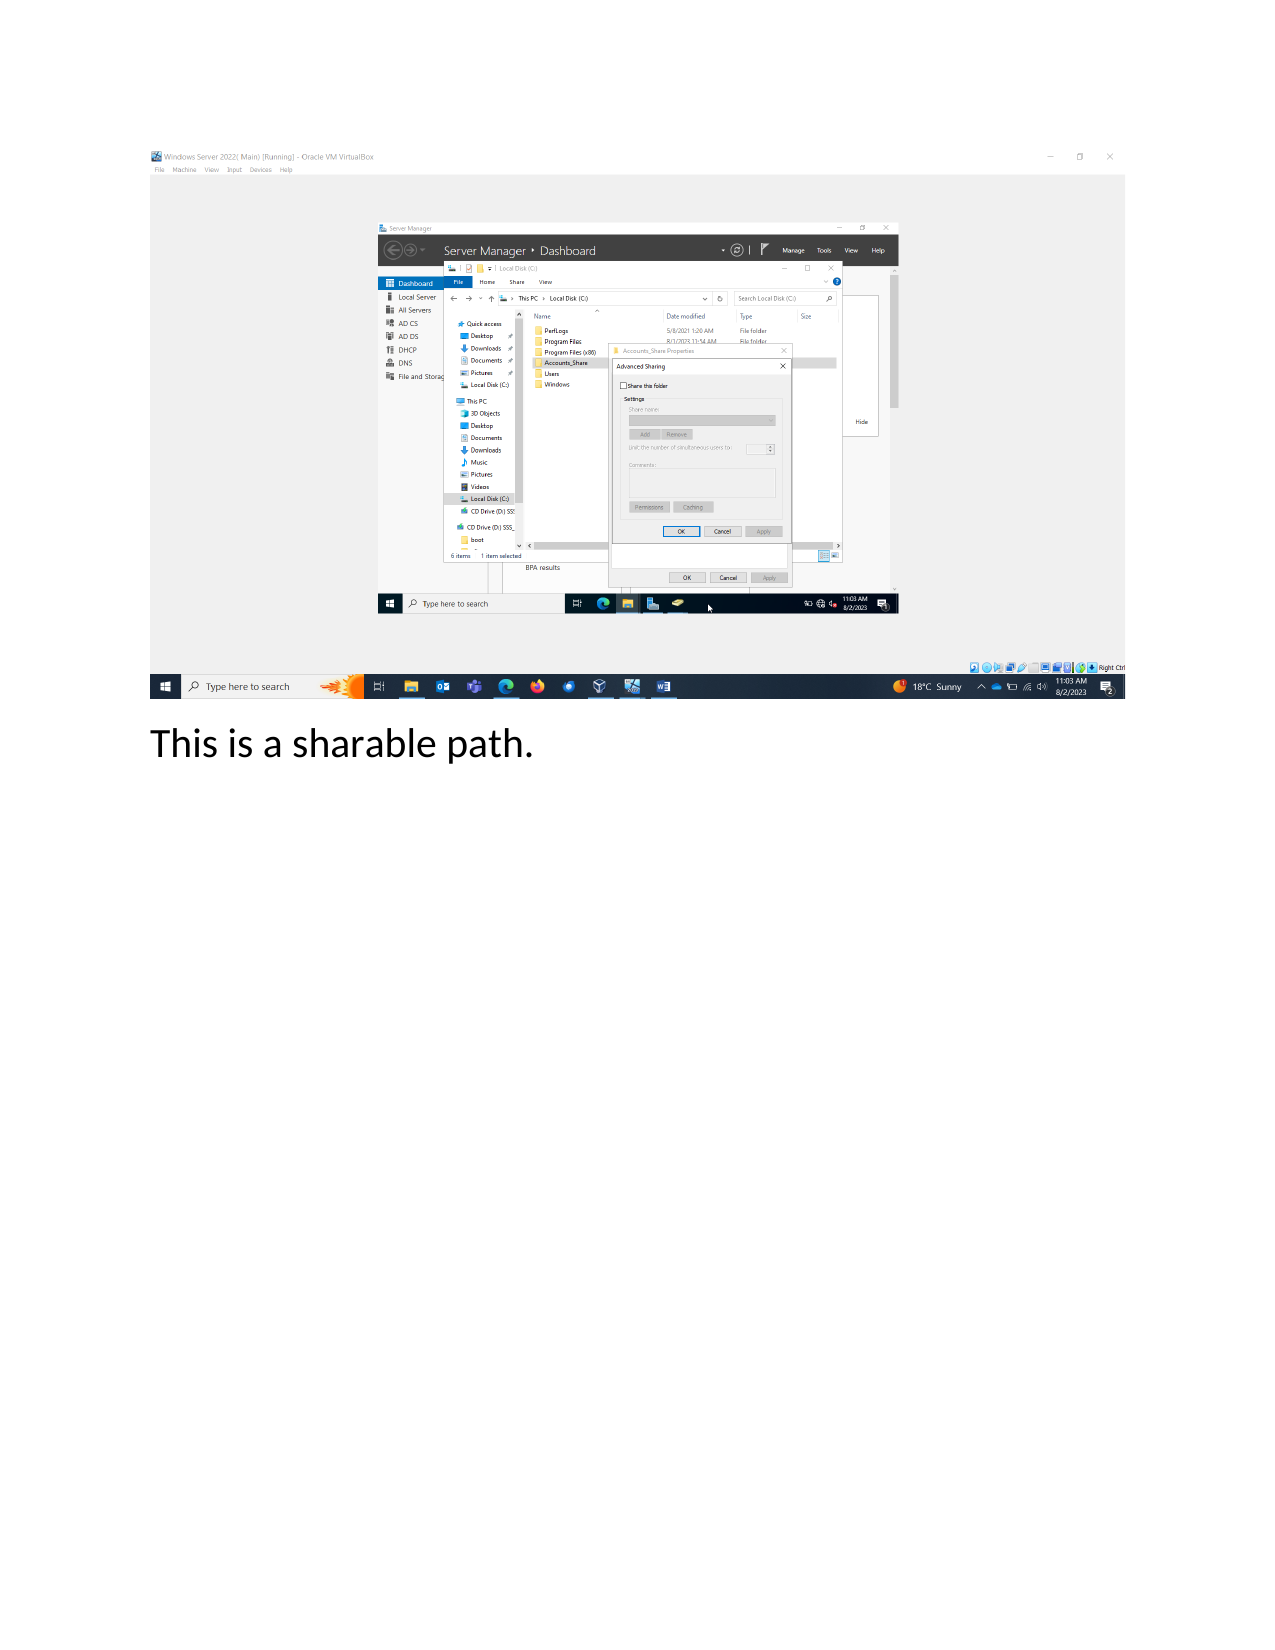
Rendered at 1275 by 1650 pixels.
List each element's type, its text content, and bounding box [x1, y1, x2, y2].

text This is a sharable path. [150, 717, 1125, 768]
picture [150, 150, 1125, 699]
